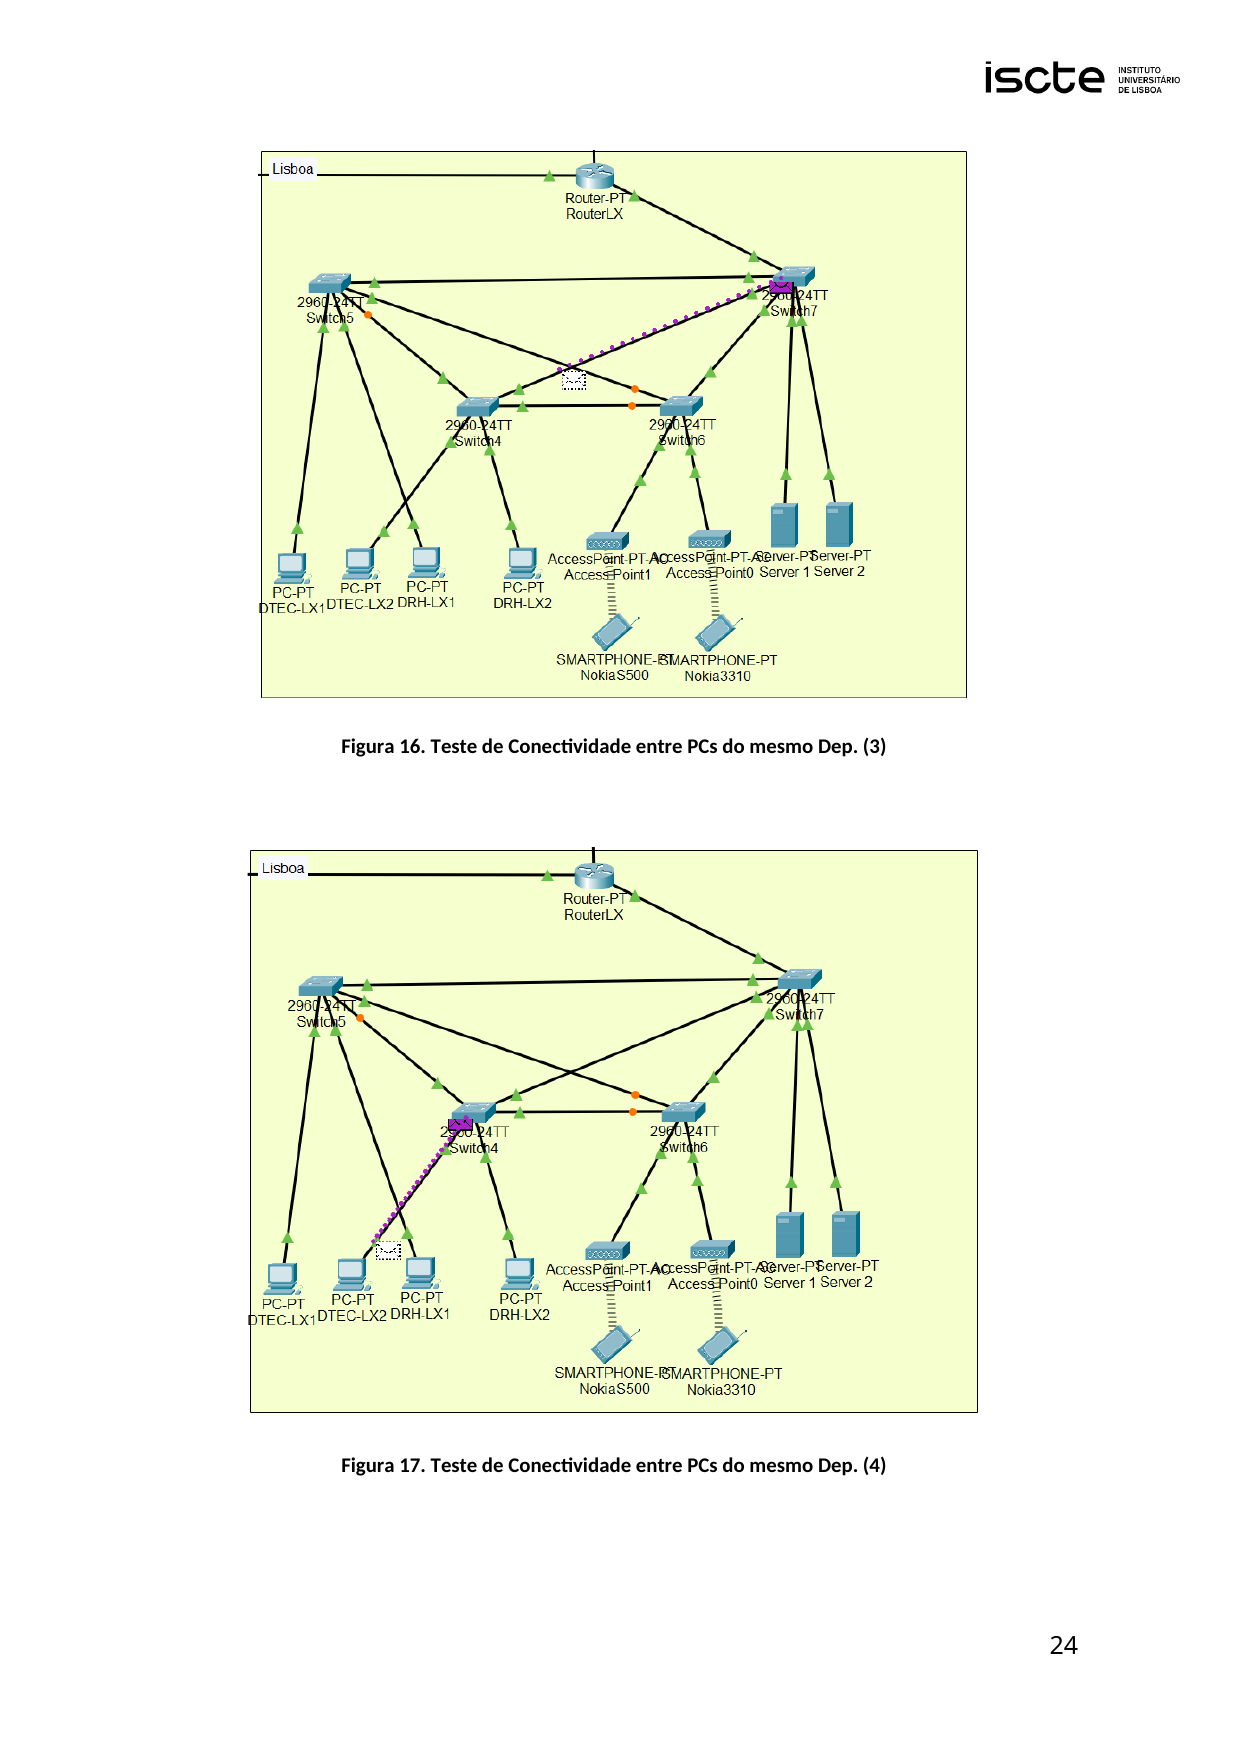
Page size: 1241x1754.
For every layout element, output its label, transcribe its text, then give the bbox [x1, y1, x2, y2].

picture [258, 150, 970, 704]
picture [973, 44, 1190, 108]
picture [247, 847, 981, 1423]
